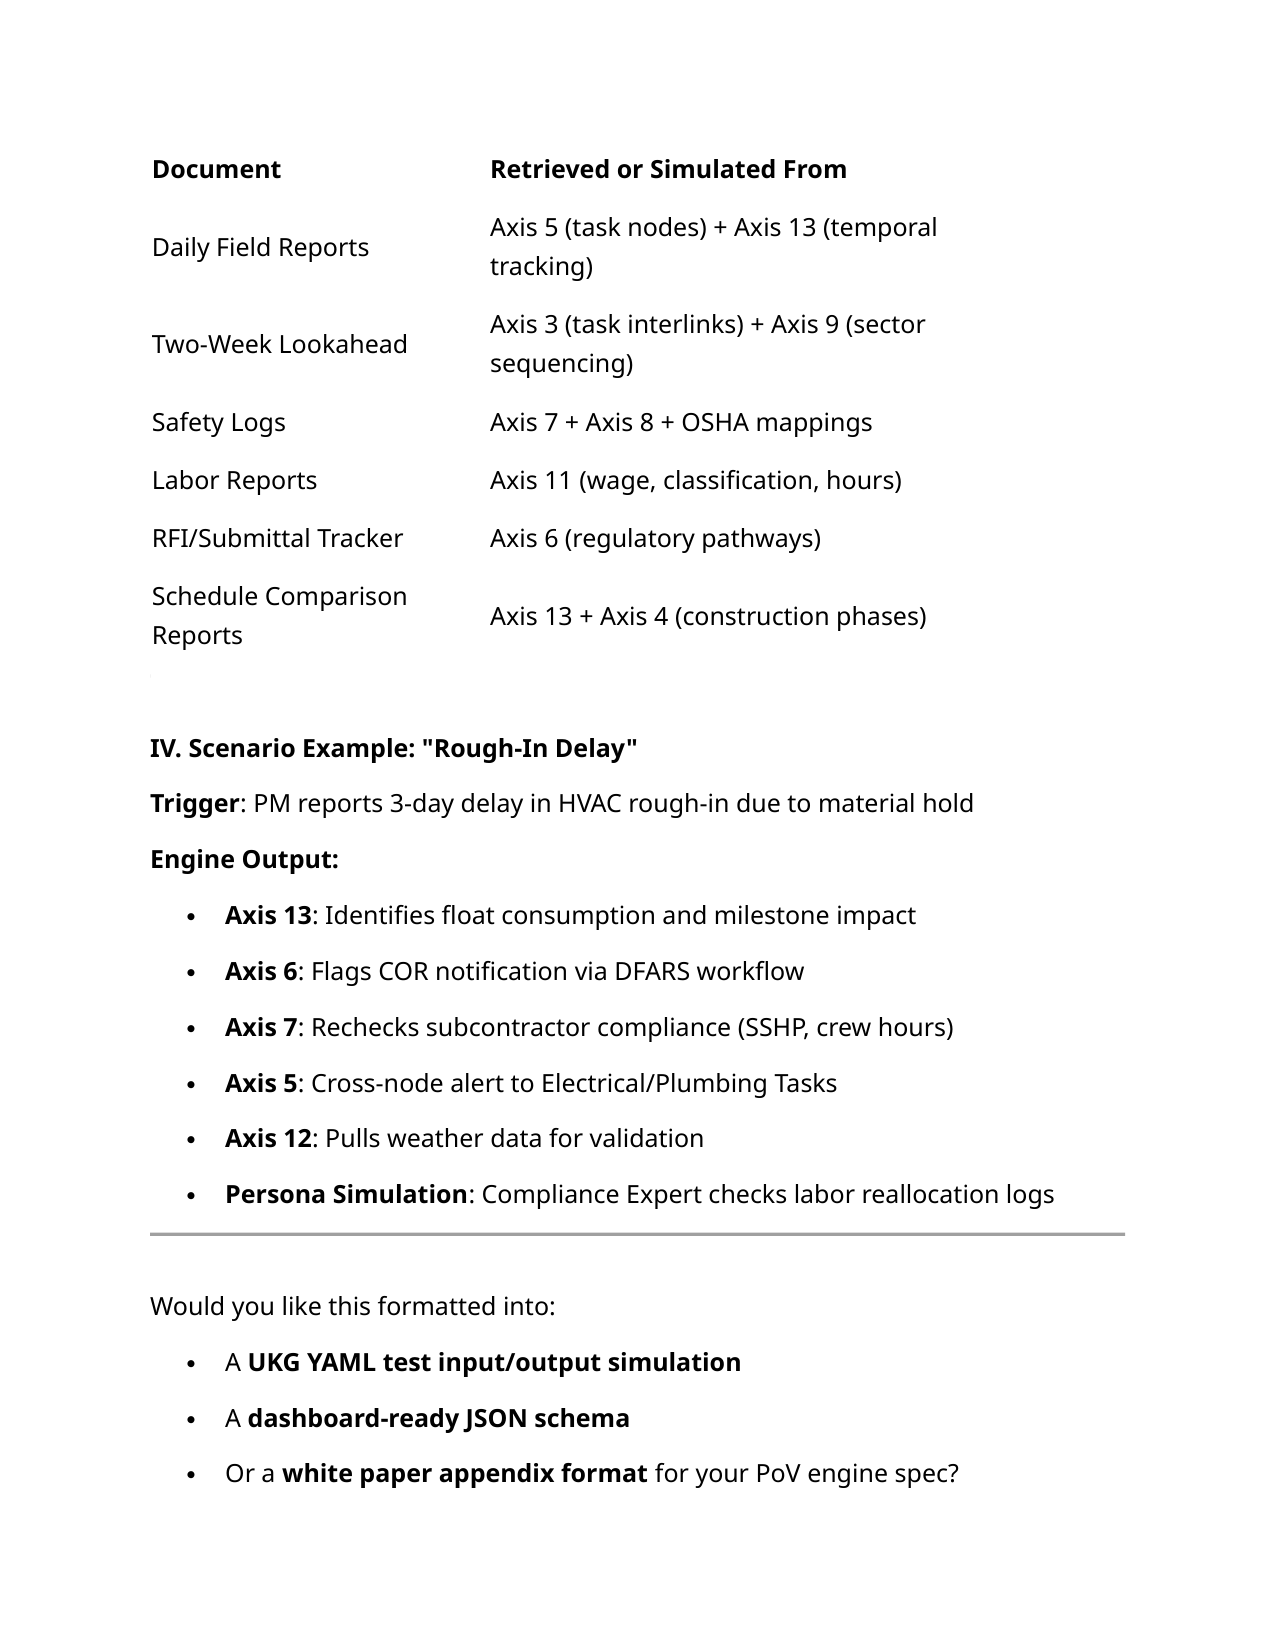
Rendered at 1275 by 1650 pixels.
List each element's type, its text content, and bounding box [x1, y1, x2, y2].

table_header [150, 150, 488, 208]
list Axis 5: Cross-node alert to Electrical/Plumbing Tasks [187, 1065, 1125, 1099]
text Trigger: PM reports 3-day delay in HVAC rough-in due to material hold [150, 786, 1125, 820]
list Axis 7: Rechecks subcontractor compliance (SSHP, crew hours) [187, 1009, 1125, 1043]
list A UKG YAML test input/output simulation [187, 1344, 1125, 1378]
list A dashboard-ready JSON schema [187, 1400, 1125, 1434]
list Persona Simulation: Compliance Expert checks labor reallocation logs [187, 1177, 1125, 1211]
list Axis 12: Pulls weather data for validation [187, 1121, 1125, 1155]
list Axis 13: Identifies float consumption and milestone impact [187, 898, 1125, 932]
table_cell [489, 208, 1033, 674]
list Axis 6: Flags COR notification via DFARS workflow [187, 953, 1125, 988]
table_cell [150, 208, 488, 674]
list Or a white paper appendix format for your PoV engine spec? [187, 1456, 1125, 1490]
text Would you like this formatted into: [150, 1288, 1125, 1323]
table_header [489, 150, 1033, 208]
text IV. Scenario Example: "Rough-In Delay" [150, 730, 1125, 764]
text Engine Output: [150, 842, 1125, 876]
